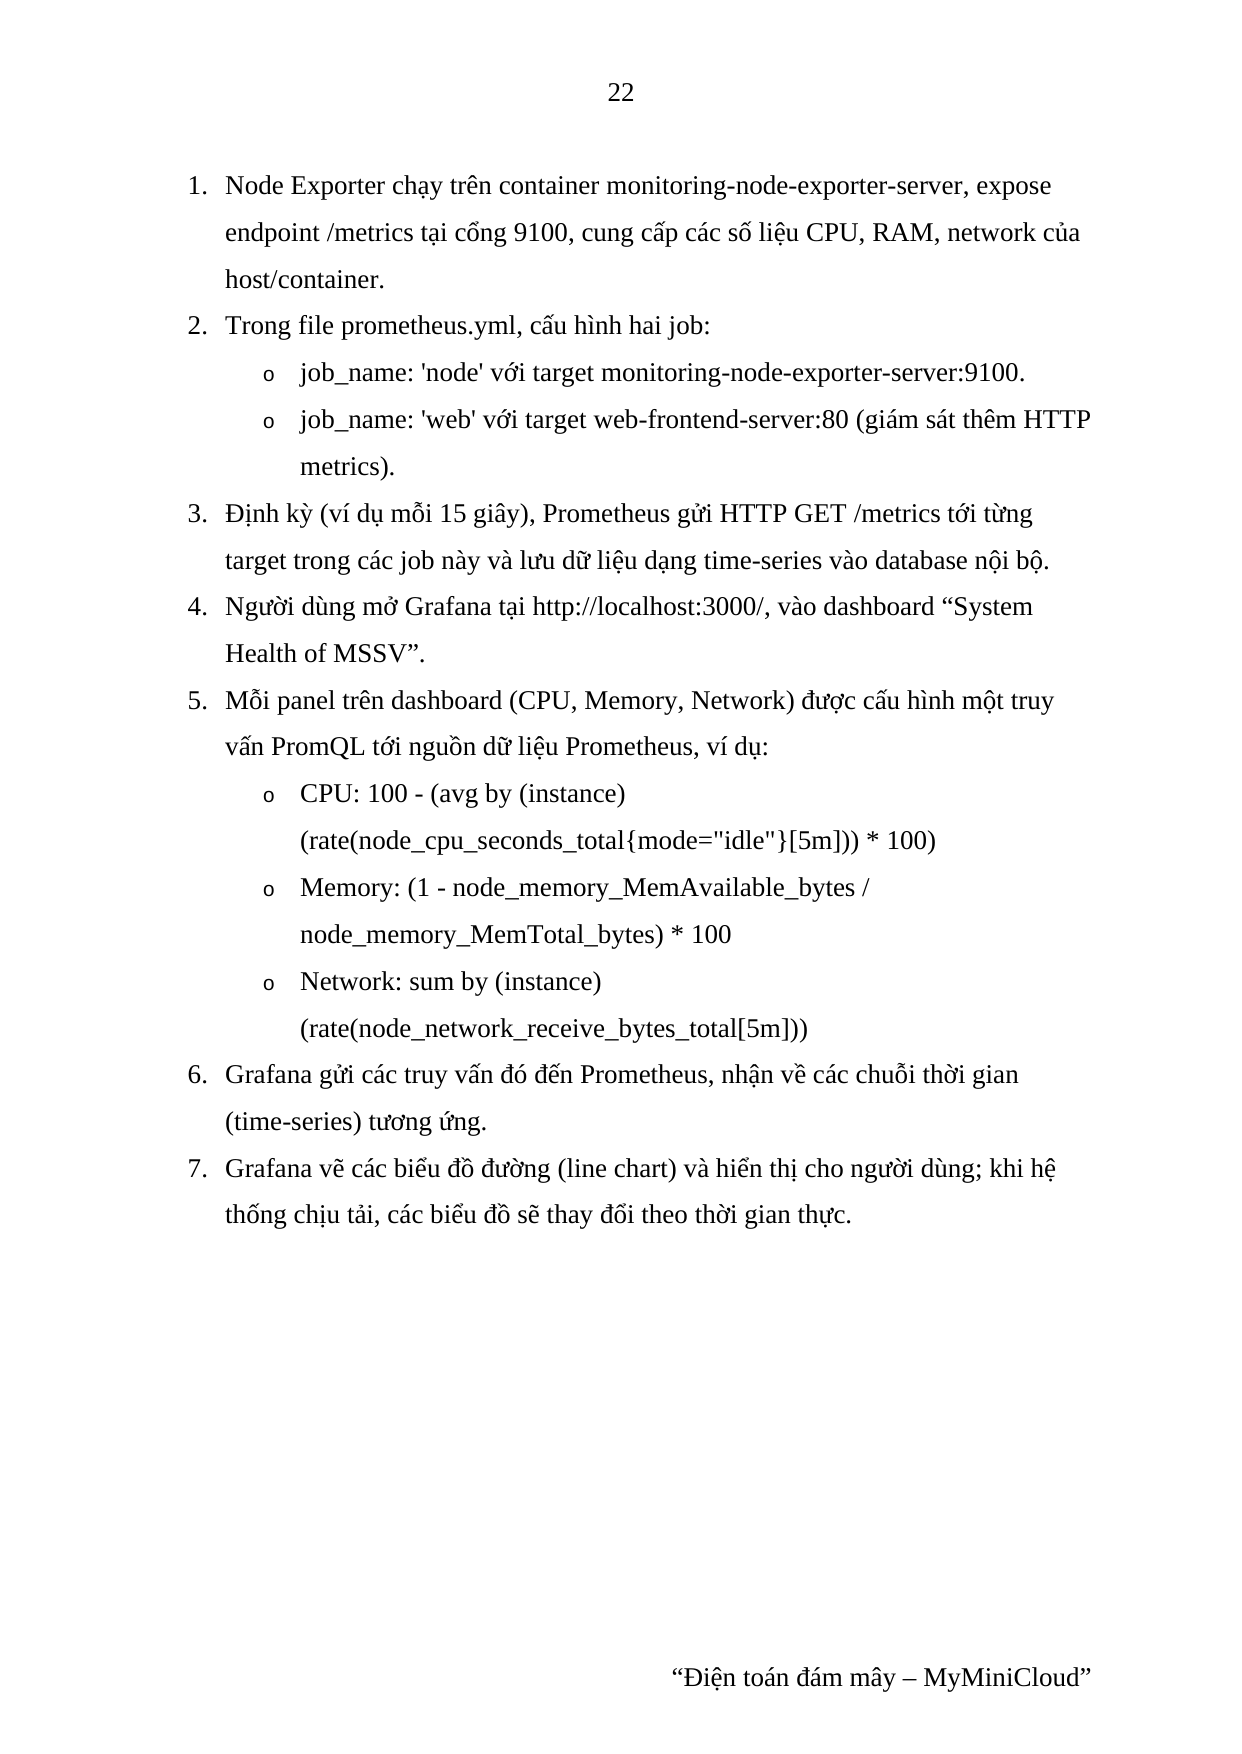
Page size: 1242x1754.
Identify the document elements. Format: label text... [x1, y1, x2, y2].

list Người dùng mở Grafana tại http://localhost:3000/, vào dashboard “System Health of MSSV”. [187, 591, 1092, 668]
list Memory: (1 - node_memory_MemAvailable_bytes / node_memory_MemTotal_bytes) * 100 [262, 871, 1092, 949]
list Node Exporter chạy trên container monitoring-node-exporter-server, expose endpoint /metrics tại cổng 9100, cung cấp các số liệu CPU, RAM, network của host/container. [187, 169, 1092, 294]
list Grafana gửi các truy vấn đó đến Prometheus, nhận về các chuỗi thời gian (time-series) tương ứng. [187, 1058, 1092, 1136]
list Định kỳ (ví dụ mỗi 15 giây), Prometheus gửi HTTP GET /metrics tới từng target trong các job này và lưu dữ liệu dạng time-series vào database nội bộ. [187, 497, 1092, 575]
list CPU: 100 - (avg by (instance)(rate(node_cpu_seconds_total{mode="idle"}[5m])) * 100) [262, 777, 1092, 855]
list Network: sum by (instance)(rate(node_network_receive_bytes_total[5m])) [262, 965, 1092, 1043]
list Mỗi panel trên dashboard (CPU, Memory, Network) được cấu hình một truy vấn PromQL tới nguồn dữ liệu Prometheus, ví dụ: [187, 684, 1092, 762]
list Grafana vẽ các biểu đồ đường (line chart) và hiển thị cho người dùng; khi hệ thống chịu tải, các biểu đồ sẽ thay đổi theo thời gian thực. [187, 1152, 1092, 1229]
list Trong file prometheus.yml, cấu hình hai job: [187, 309, 1092, 341]
list job_name: 'web' với target web-frontend-server:80 (giám sát thêm HTTP metrics). [262, 403, 1092, 482]
list job_name: 'node' với target monitoring-node-exporter-server:9100. [262, 356, 1092, 388]
